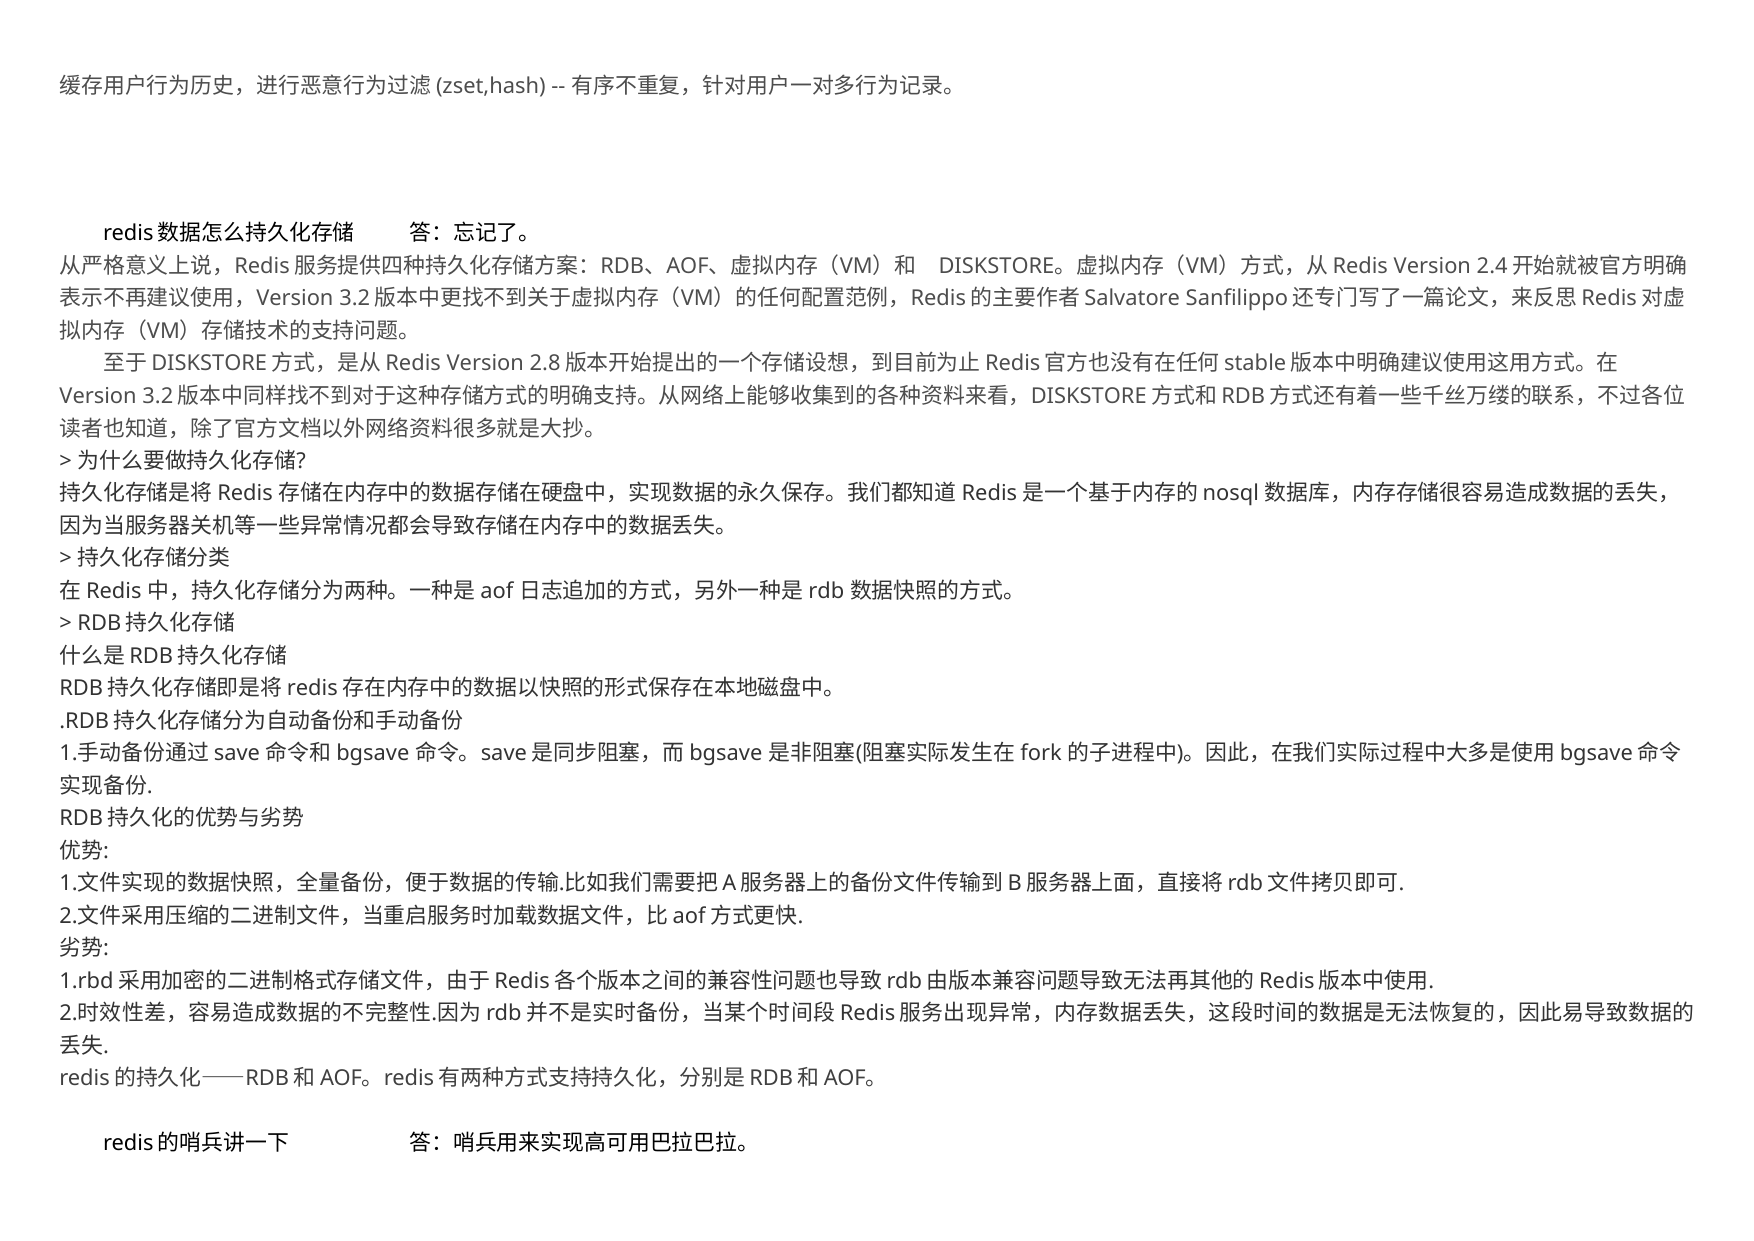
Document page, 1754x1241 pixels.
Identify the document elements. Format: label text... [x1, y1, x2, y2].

text > 为什么要做持久化存储? [59, 443, 1695, 475]
text RDB持久化的优势与劣势 优势: 1.文件实现的数据快照，全量备份，便于数据的传输.比如我们需要把A服务器上的备份文件传输到B服务器上面，直接将rdb文件拷贝即可. 2.文件采用压缩的二进制文件，当重启服务时加载数据文件，比aof方式更快. 劣势: 1.rbd采用加密的二进制格式存储文件，由于Redis各个版本之间的兼容性问题也导致rdb由版本兼容问题导致无法再其他的Redis版本中使用. 2.时效性差，容易造成数据的不完整性.因为rdb并不是实时备份，当某个时间段Redis服务出现异常，内存数据丢失，这段时间的数据是无法恢复的，因此易导致数据的丢失. [59, 994, 1695, 1060]
text 缓存用户行为历史，进行恶意行为过滤 (zset,hash) -- 有序不重复，针对用户一对多行为记录。 [59, 68, 1695, 100]
text 持久化存储是将 Redis 存储在内存中的数据存储在硬盘中，实现数据的永久保存。我们都知道 Redis 是一个基于内存的 nosql 数据库，内存存储很容易造成数据的丢失，因为当服务器关机等一些异常情况都会导致存储在内存中的数据丢失。 > 持久化存储分类 [59, 475, 1695, 573]
text 从严格意义上说，Redis服务提供四种持久化存储方案：RDB、AOF、虚拟内存（VM）和 DISKSTORE。虚拟内存（VM）方式，从Redis Version 2.4开始就被官方明确表示不再建议使用，Version 3.2版本中更找不到关于虚拟内存（VM）的任何配置范例，Redis的主要作者Salvatore Sanfilippo还专门写了一篇论文，来反思Redis对虚拟内存（VM）存储技术的支持问题。 [59, 248, 1695, 345]
text .RDB持久化存储分为自动备份和手动备份 1.手动备份通过 save 命令和 bgsave 命令。save是同步阻塞，而 bgsave 是非阻塞(阻塞实际发生在 fork 的子进程中)。因此，在我们实际过程中大多是使用bgsave命令实现备份. [59, 703, 1695, 800]
text 至于DISKSTORE方式，是从Redis Version 2.8版本开始提出的一个存储设想，到目前为止Redis官方也没有在任何stable版本中明确建议使用这用方式。在Version 3.2版本中同样找不到对于这种存储方式的明确支持。从网络上能够收集到的各种资料来看，DISKSTORE方式和RDB方式还有着一些千丝万缕的联系，不过各位读者也知道，除了官方文档以外网络资料很多就是大抄。 [59, 345, 1695, 443]
text 什么是RDB持久化存储 RDB持久化存储即是将redis存在内存中的数据以快照的形式保存在本地磁盘中。 [59, 638, 1695, 703]
text redis的持久化——RDB和AOF。redis有两种方式支持持久化，分别是RDB和AOF。 [59, 1060, 1695, 1093]
text 在 Redis 中，持久化存储分为两种。一种是 aof 日志追加的方式，另外一种是 rdb 数据快照的方式。 > RDB持久化存储 [59, 573, 1695, 638]
text redis的哨兵讲一下 答：哨兵用来实现高可用巴拉巴拉。 [59, 1125, 1695, 1158]
text RDB持久化的优势与劣势 优势: 1.文件实现的数据快照，全量备份，便于数据的传输.比如我们需要把A服务器上的备份文件传输到B服务器上面，直接将rdb文件拷贝即可. 2.文件采用压缩的二进制文件，当重启服务时加载数据文件，比aof方式更快. 劣势: 1.rbd采用加密的二进制格式存储文件，由于Redis各个版本之间的兼容性问题也导致rdb由版本兼容问题导致无法再其他的Redis版本中使用. 2.时效性差，容易造成数据的不完整性.因为rdb并不是实时备份，当某个时间段Redis服务出现异常，内存数据丢失，这段时间的数据是无法恢复的，因此易导致数据的丢失. [59, 800, 1695, 995]
text redis数据怎么持久化存储 答：忘记了。 [59, 215, 1695, 248]
